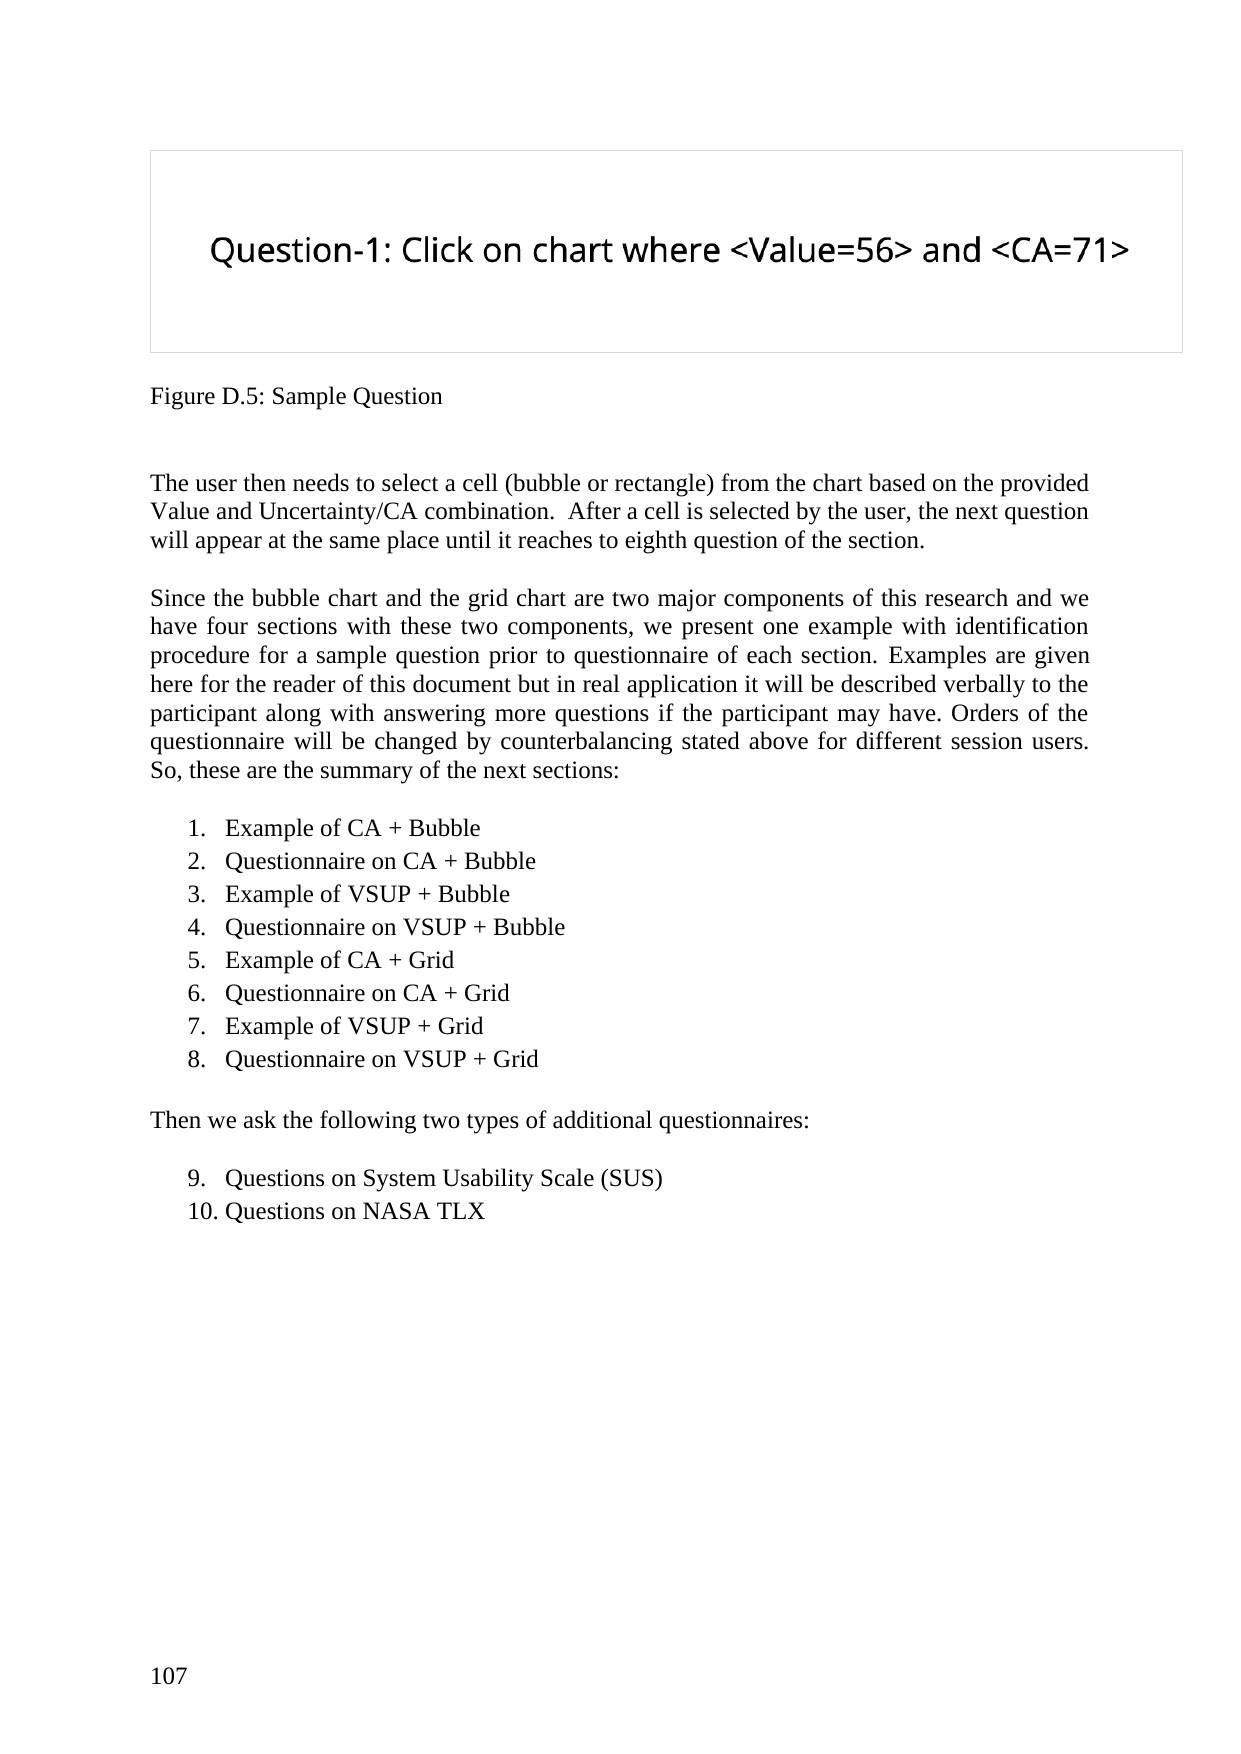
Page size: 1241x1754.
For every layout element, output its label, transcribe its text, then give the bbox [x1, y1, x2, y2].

list Example of VSUP + Bubble [187, 879, 1090, 907]
list Then we ask the following two types of additional questionnaires: [150, 1106, 1090, 1134]
list Questionnaire on VSUP + Grid [187, 1044, 1090, 1073]
text The user then needs to select a cell (bubble or rectangle) from the chart based on the provided Value and Uncertainty/CA combination. After a cell is selected by the user, the next question will appear at the same place until it reaches to eighth question of the section. [150, 468, 1090, 554]
list Example of CA + Bubble [187, 813, 1090, 841]
text Since the bubble chart and the grid chart are two major components of this research and we have four sections with these two components, we present one example with identification procedure for a sample question prior to questionnaire of each section. Examples are given here for the reader of this document but in real application it will be described verbally to the participant along with answering more questions if the participant may have. Orders of the questionnaire will be changed by counterbalancing stated above for different session users. So, these are the summary of the next sections: [150, 583, 1090, 784]
list Questionnaire on CA + Bubble [187, 846, 1090, 874]
text Figure D.5: Sample Question [150, 353, 1090, 410]
picture [151, 151, 1182, 352]
list Questionnaire on CA + Grid [187, 978, 1090, 1007]
list Example of VSUP + Grid [187, 1011, 1090, 1039]
list Example of CA + Grid [187, 945, 1090, 973]
list Questions on NASA TLX [187, 1196, 1090, 1225]
list Questionnaire on VSUP + Bubble [187, 912, 1090, 941]
list Questions on System Usability Scale (SUS) [187, 1163, 1090, 1192]
